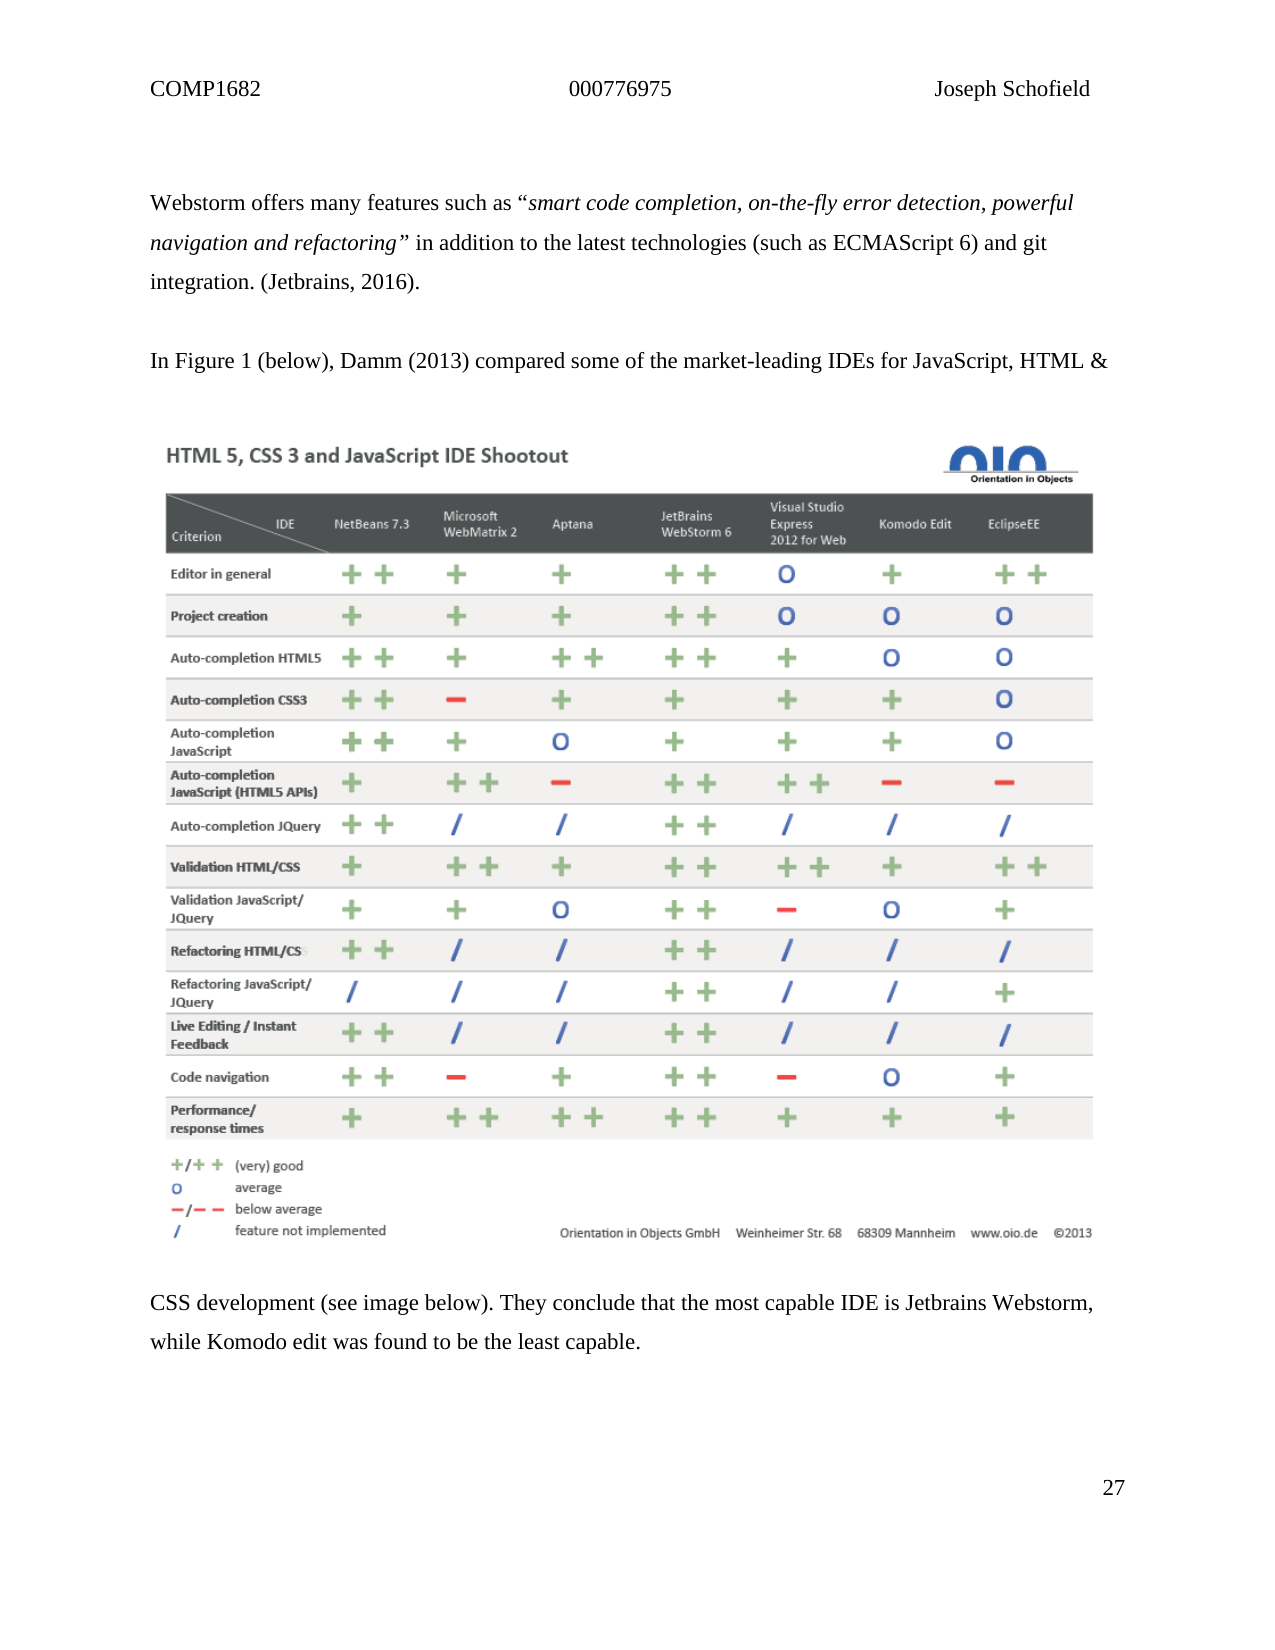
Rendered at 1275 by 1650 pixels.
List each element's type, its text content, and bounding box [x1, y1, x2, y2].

text Webstorm offers many features such as “smart code completion, on-the-fly error detection, powerful navigation and refactoring” in addition to the latest technologies (such as ECMAScript 6) and git integration. (Jetbrains, 2016). [150, 189, 1125, 295]
picture [150, 423, 1111, 1255]
